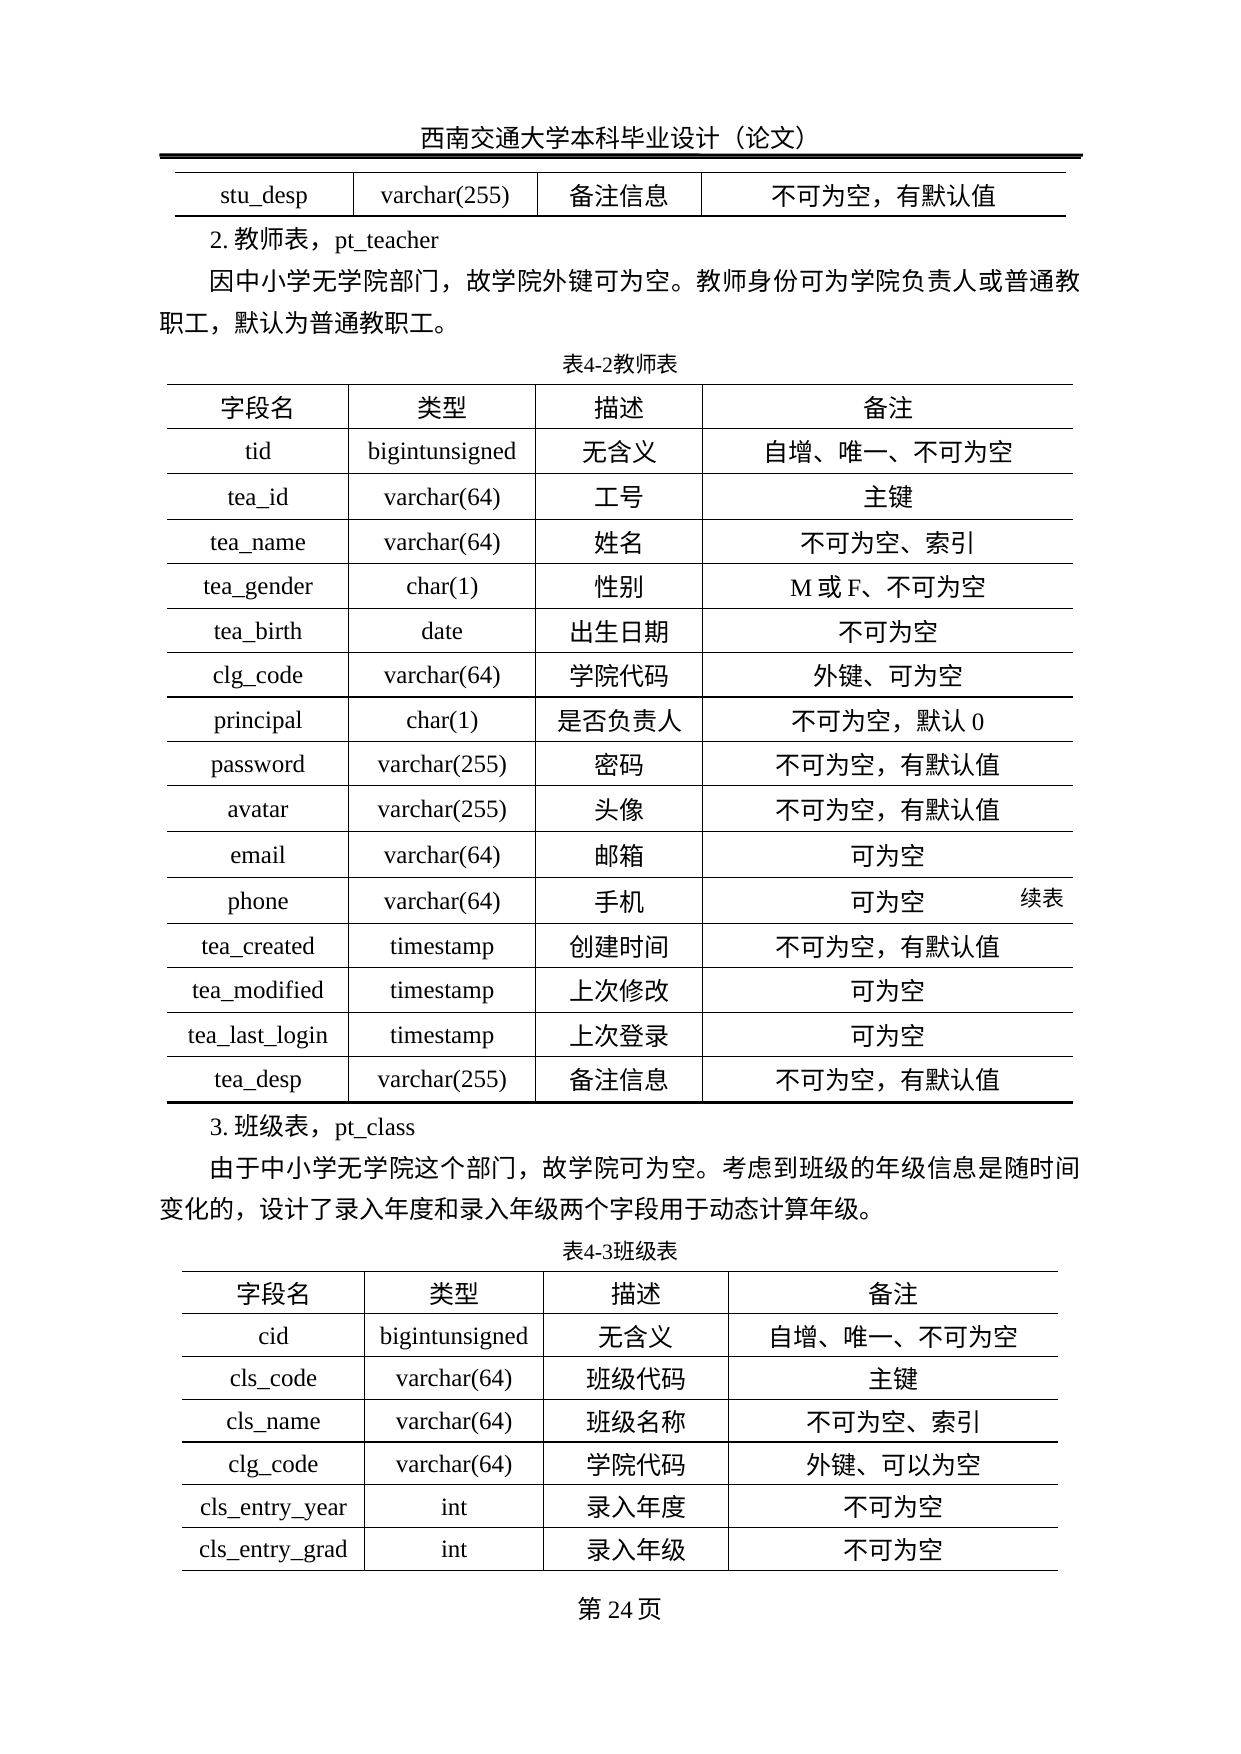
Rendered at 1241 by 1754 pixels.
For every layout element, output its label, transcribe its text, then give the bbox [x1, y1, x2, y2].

table_cell 无含义 [536, 429, 702, 473]
table_cell tea_id [167, 474, 348, 518]
table_cell 主键 [703, 474, 1073, 518]
table_cell 可为空 [703, 832, 1073, 877]
table_cell 创建时间 [536, 924, 702, 967]
table_cell varchar(64) [349, 653, 535, 696]
table_cell tea_last_login [167, 1013, 348, 1056]
table_cell 录入年级 [544, 1528, 728, 1569]
table_cell cls_code [182, 1357, 364, 1399]
table_cell varchar(64) [365, 1400, 543, 1441]
text 由于中小学无学院这个部门，故学院可为空。考虑到班级的年级信息是随时间变化的，设计了录入年度和录入年级两个字段用于动态计算年级。 [159, 1146, 1081, 1229]
table_cell 可为空 [703, 968, 1073, 1012]
table_cell 自增、唯一、不可为空 [729, 1314, 1058, 1356]
table_cell 主键 [729, 1357, 1058, 1399]
table_cell 不可为空，默认0 [703, 698, 1073, 741]
text 表4-3班级表 [159, 1229, 1081, 1271]
table_cell varchar(64) [349, 474, 535, 518]
table_cell 不可为空 [729, 1485, 1058, 1527]
table_cell 邮箱 [536, 832, 702, 877]
table_cell timestamp [349, 924, 535, 967]
table_cell bigintunsigned [365, 1314, 543, 1356]
table_cell 密码 [536, 742, 702, 785]
table_cell 备注信息 [538, 173, 701, 215]
table_cell 可为空 [703, 1013, 1073, 1056]
table_cell email [167, 832, 348, 877]
table_cell int [365, 1485, 543, 1527]
table_cell 不可为空，有默认值 [703, 742, 1073, 785]
table_cell 不可为空，有默认值 [703, 924, 1073, 967]
table_cell 学院代码 [544, 1443, 728, 1484]
table_cell varchar(255) [354, 173, 537, 215]
table_cell clg_code [182, 1443, 364, 1484]
table_cell 学院代码 [536, 653, 702, 696]
table_cell varchar(255) [349, 1057, 535, 1101]
table_cell tea_created [167, 924, 348, 967]
table_cell M或F、不可为空 [703, 564, 1073, 607]
table_cell int [365, 1528, 543, 1569]
table_header 备注 [729, 1272, 1058, 1313]
text 因中小学无学院部门，故学院外键可为空。教师身份可为学院负责人或普通教职工，默认为普通教职工。 [159, 259, 1081, 342]
table_cell principal [167, 698, 348, 741]
table_cell 不可为空、索引 [703, 520, 1073, 563]
table_cell 班级代码 [544, 1357, 728, 1399]
table_cell tid [167, 429, 348, 473]
table_header 备注 [703, 385, 1073, 428]
table_header 类型 [365, 1272, 543, 1313]
text 表4-2教师表 [159, 342, 1081, 384]
table_cell 不可为空 [729, 1528, 1058, 1569]
table_cell phone [167, 878, 348, 923]
table_cell 不可为空 [703, 609, 1073, 652]
table_cell varchar(255) [349, 786, 535, 831]
table_cell cls_entry_year [182, 1485, 364, 1527]
table_header 描述 [544, 1272, 728, 1313]
table_cell clg_code [167, 653, 348, 696]
table_cell 头像 [536, 786, 702, 831]
table_cell 姓名 [536, 520, 702, 563]
list 教师表，pt_teacher [159, 217, 1081, 259]
table_header 类型 [349, 385, 535, 428]
table_cell bigintunsigned [349, 429, 535, 473]
table_cell 外键、可以为空 [729, 1443, 1058, 1484]
table_cell varchar(64) [349, 878, 535, 923]
table_cell tea_desp [167, 1057, 348, 1101]
table_cell tea_gender [167, 564, 348, 607]
table_cell 外键、可为空 [703, 653, 1073, 696]
table_cell varchar(64) [349, 832, 535, 877]
table_cell 出生日期 [536, 609, 702, 652]
table_cell stu_desp [175, 173, 353, 215]
table_cell 不可为空，有默认值 [703, 1057, 1073, 1101]
table_cell timestamp [349, 1013, 535, 1056]
table_cell char(1) [349, 564, 535, 607]
table_cell timestamp [349, 968, 535, 1012]
table_cell cls_entry_grade [182, 1528, 364, 1569]
table_cell 自增、唯一、不可为空 [703, 429, 1073, 473]
table_cell tea_modified [167, 968, 348, 1012]
table_cell varchar(64) [365, 1357, 543, 1399]
table_cell 不可为空，有默认值 [702, 173, 1066, 215]
table_cell tea_name [167, 520, 348, 563]
table_cell cls_name [182, 1400, 364, 1441]
table_cell 班级名称 [544, 1400, 728, 1441]
table_cell 可为空 [703, 878, 1073, 923]
table_cell varchar(64) [365, 1443, 543, 1484]
table_header 字段名 [167, 385, 348, 428]
table_cell 录入年度 [544, 1485, 728, 1527]
table_header 描述 [536, 385, 702, 428]
table_cell 工号 [536, 474, 702, 518]
table_cell cid [182, 1314, 364, 1356]
table_cell 性别 [536, 564, 702, 607]
table_cell varchar(255) [349, 742, 535, 785]
table_cell 手机 [536, 878, 702, 923]
table_cell 不可为空、索引 [729, 1400, 1058, 1441]
table_cell 上次修改 [536, 968, 702, 1012]
table_cell varchar(64) [349, 520, 535, 563]
list 班级表，pt_class [159, 1104, 1081, 1146]
table_cell char(1) [349, 698, 535, 741]
table_cell date [349, 609, 535, 652]
table_header 字段名 [182, 1272, 364, 1313]
table_cell avatar [167, 786, 348, 831]
table_cell 是否负责人 [536, 698, 702, 741]
table_cell 上次登录 [536, 1013, 702, 1056]
table_cell 备注信息 [536, 1057, 702, 1101]
table_cell tea_birth [167, 609, 348, 652]
table_cell 无含义 [544, 1314, 728, 1356]
table_cell password [167, 742, 348, 785]
table_cell 不可为空，有默认值 [703, 786, 1073, 831]
